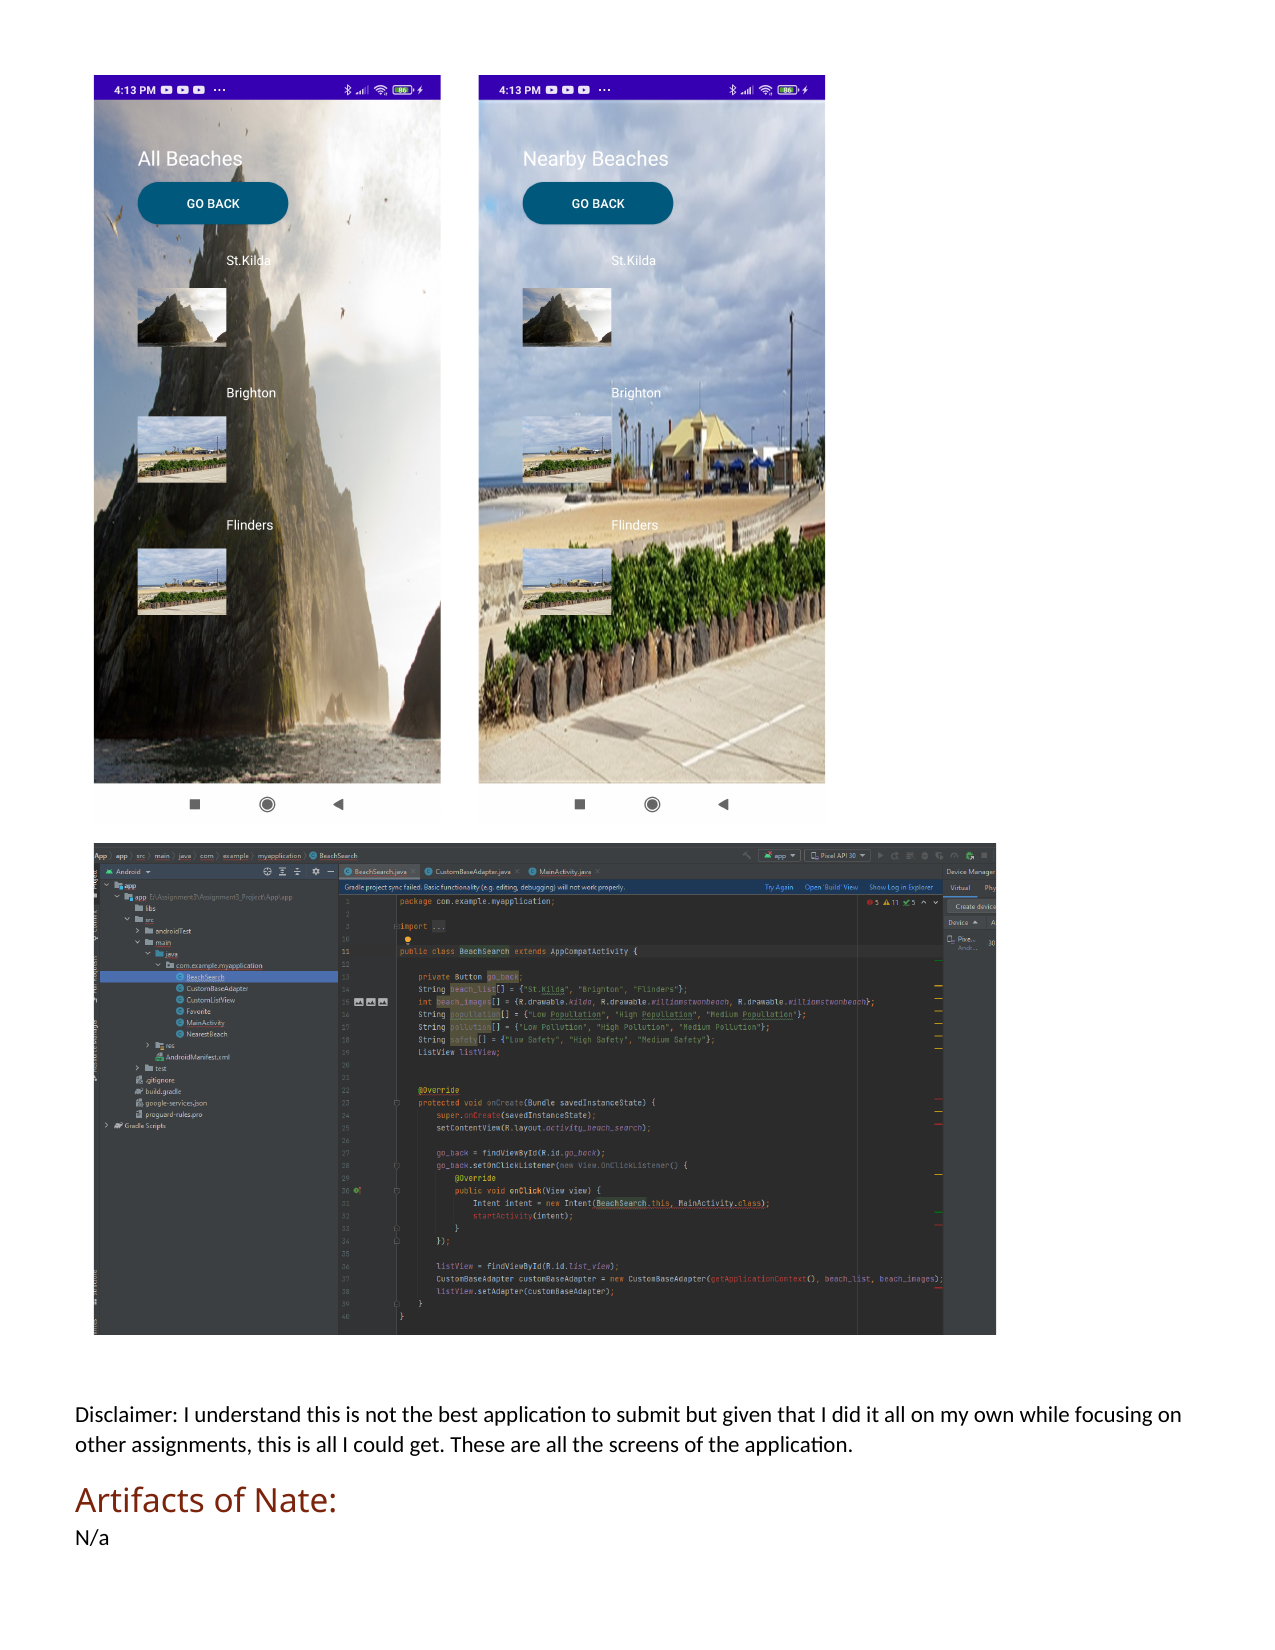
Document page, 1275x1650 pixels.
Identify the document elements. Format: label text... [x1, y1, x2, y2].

text N/a [75, 1523, 1200, 1551]
text Disclaimer: I understand this is not the best application to submit but given that I did it all on my own while focusing on other assignments, this is all I could get. These are all the screens of the application. [75, 1400, 1200, 1458]
subtitle Artifacts of Nate: [75, 1477, 1200, 1523]
